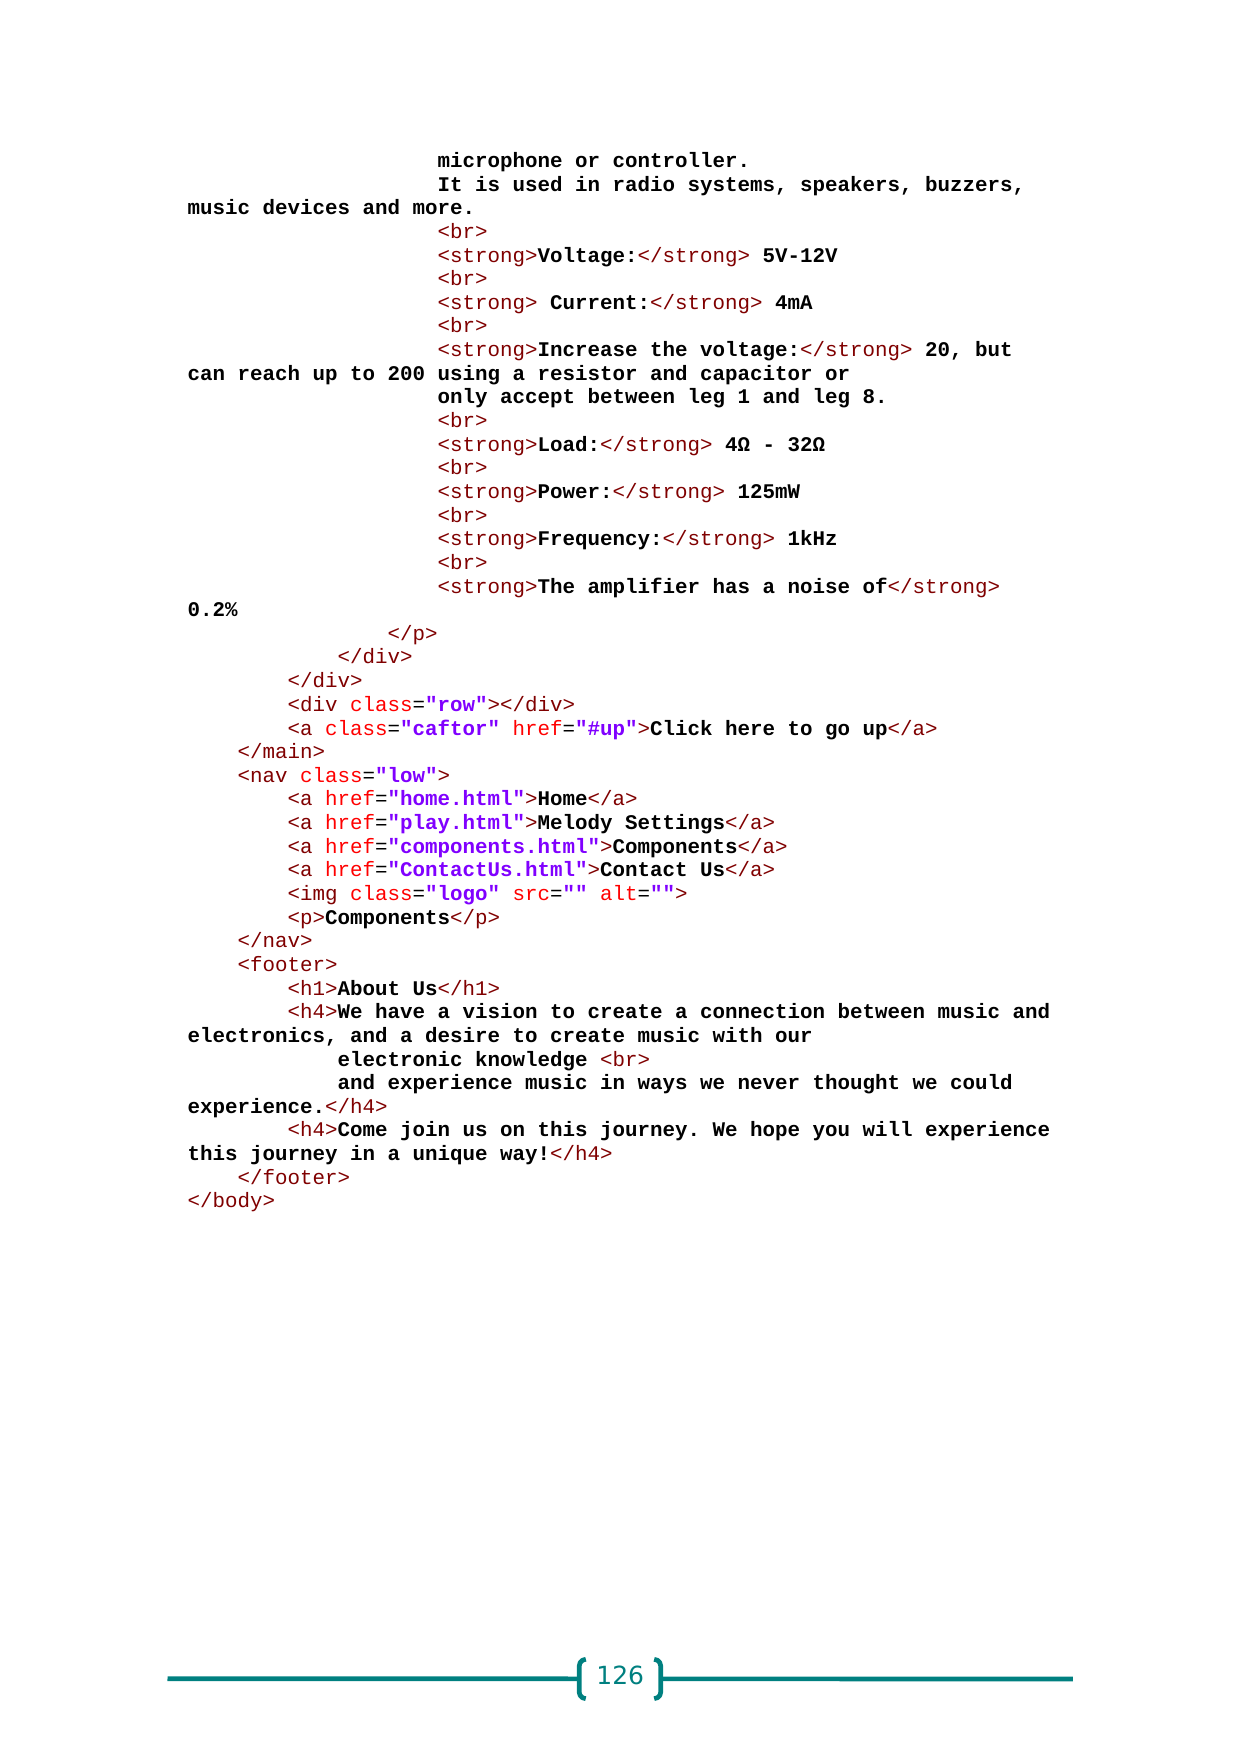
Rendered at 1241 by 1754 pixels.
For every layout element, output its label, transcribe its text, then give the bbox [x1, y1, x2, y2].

text <p>Components</p> [187, 907, 1053, 930]
text <a href="home.html">Home</a> [187, 788, 1053, 812]
text <a href="components.html">Components</a> [187, 836, 1053, 859]
text <h4>Come join us on this journey. We hope you will experience this journey in a unique way!</h4> [187, 1119, 1053, 1167]
text </footer> [187, 1167, 1053, 1190]
text </p> [187, 623, 1053, 647]
text <strong> Current:</strong> 4mA [187, 292, 1053, 316]
text <h4>We have a vision to create a connection between music and electronics, and a desire to create music with our [187, 1001, 1053, 1048]
text <img class="logo" src="" alt=""> [187, 883, 1053, 907]
text <br> [187, 221, 1053, 244]
text <strong>Voltage:</strong> 5V-12V [187, 244, 1053, 268]
text <strong>Power:</strong> 125mW [187, 481, 1053, 505]
text <br> [187, 457, 1053, 481]
text and experience music in ways we never thought we could experience.</h4> [187, 1072, 1053, 1119]
text <br> [187, 552, 1053, 576]
text </body> [187, 1190, 1053, 1214]
text It is used in radio systems, speakers, buzzers, music devices and more. [187, 174, 1053, 221]
text <br> [187, 316, 1053, 339]
text <nav class="low"> [187, 765, 1053, 788]
text <strong>Increase the voltage:</strong> 20, but can reach up to 200 using a resistor and capacitor or [187, 339, 1053, 386]
text <footer> [187, 954, 1053, 978]
text electronic knowledge <br> [187, 1048, 1053, 1072]
text <a class="caftor" href="#up">Click here to go up</a> [187, 717, 1053, 741]
text </div> [187, 670, 1053, 694]
text <strong>The amplifier has a noise of</strong> 0.2% [187, 576, 1053, 623]
text <a href="play.html">Melody Settings</a> [187, 812, 1053, 836]
text </div> [187, 647, 1053, 670]
text <strong>Load:</strong> 4Ω - 32Ω [187, 434, 1053, 457]
text </main> [187, 741, 1053, 765]
text <br> [187, 410, 1053, 434]
text <strong>Frequency:</strong> 1kHz [187, 528, 1053, 552]
text microphone or controller. [187, 150, 1053, 174]
text </nav> [187, 930, 1053, 954]
text <br> [187, 268, 1053, 292]
text <a href="ContactUs.html">Contact Us</a> [187, 859, 1053, 883]
text only accept between leg 1 and leg 8. [187, 386, 1053, 410]
text <br> [187, 505, 1053, 528]
text <h1>About Us</h1> [187, 978, 1053, 1001]
text <div class="row"></div> [187, 694, 1053, 717]
